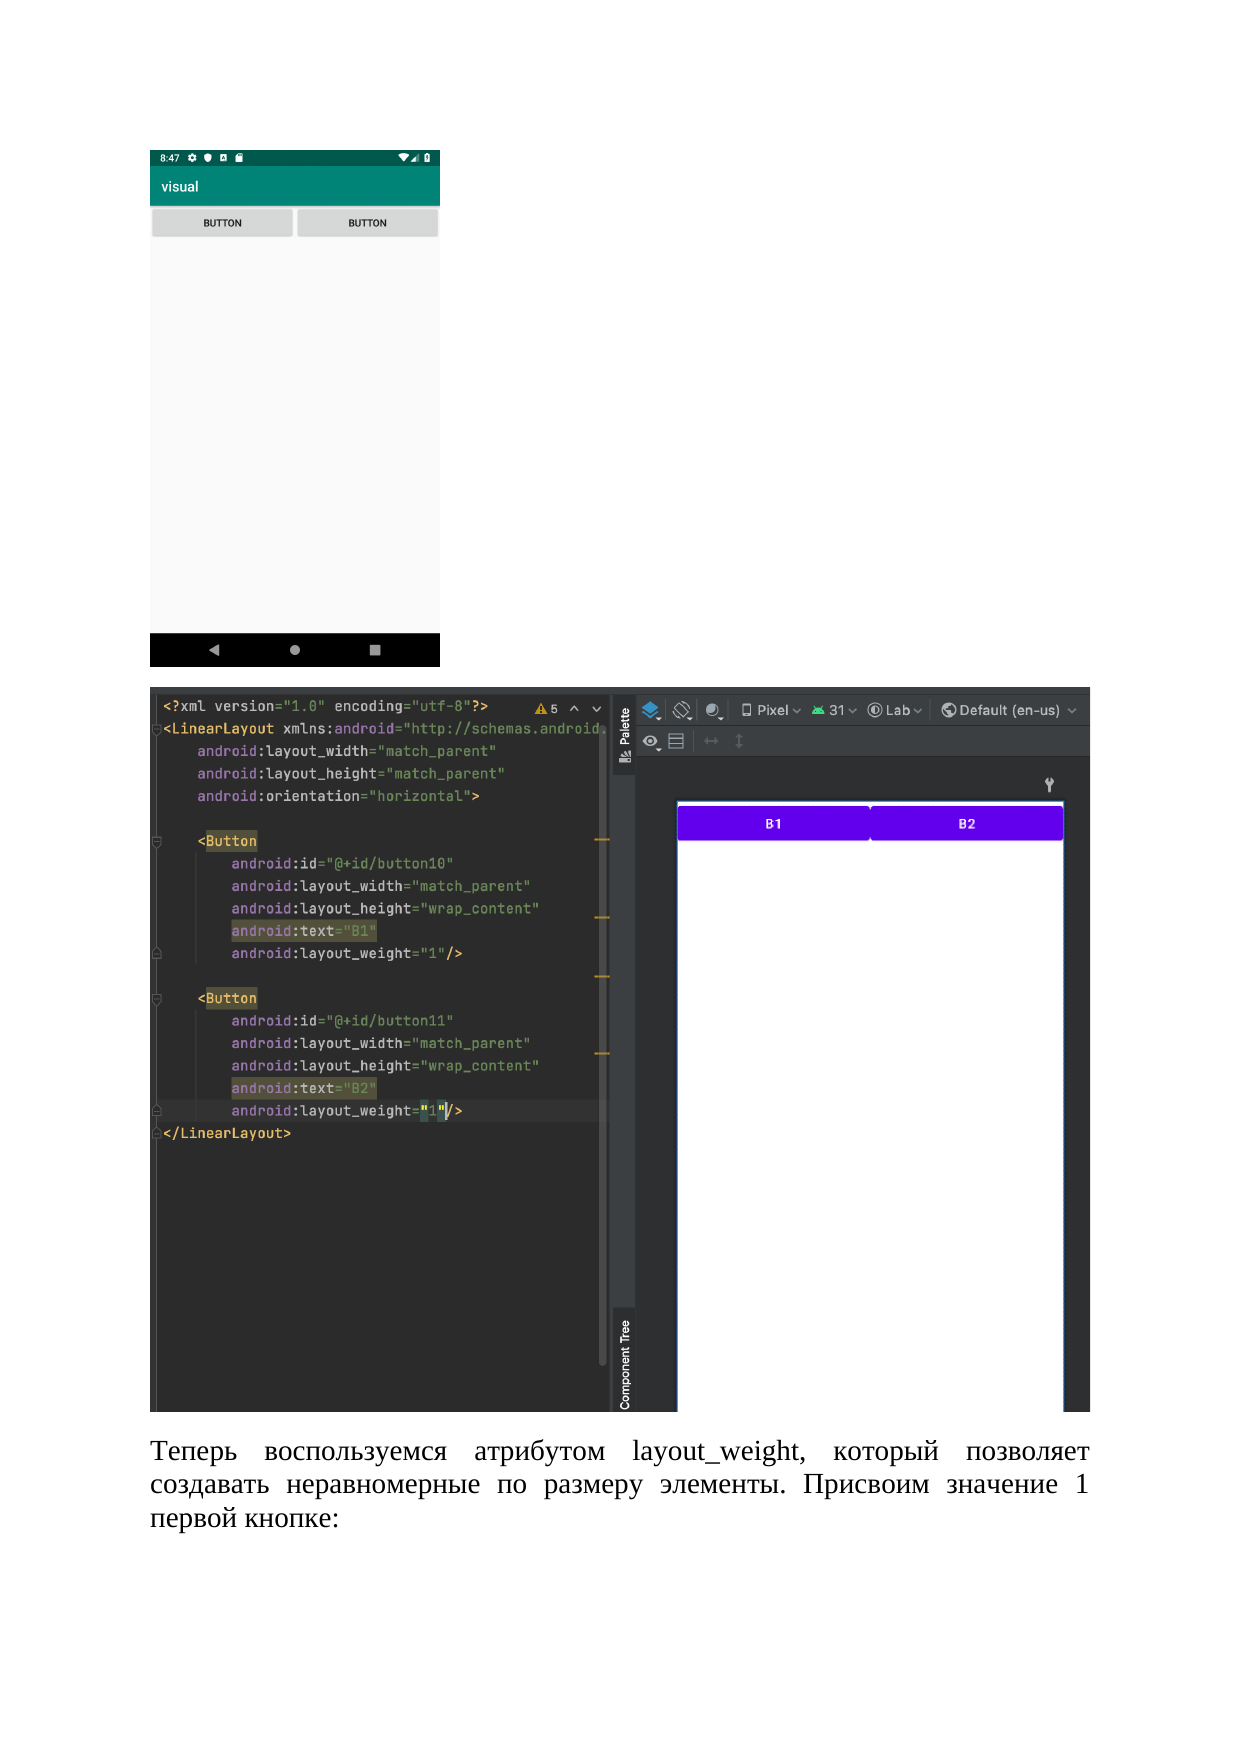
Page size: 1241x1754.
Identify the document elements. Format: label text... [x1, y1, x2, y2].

text Теперь воспользуемся атрибутом layout_weight, который позволяет создавать неравномерные по размеру элементы. Присвоим значение 1 первой кнопке: [150, 1433, 1090, 1533]
picture [150, 687, 1091, 1412]
picture [150, 150, 440, 667]
